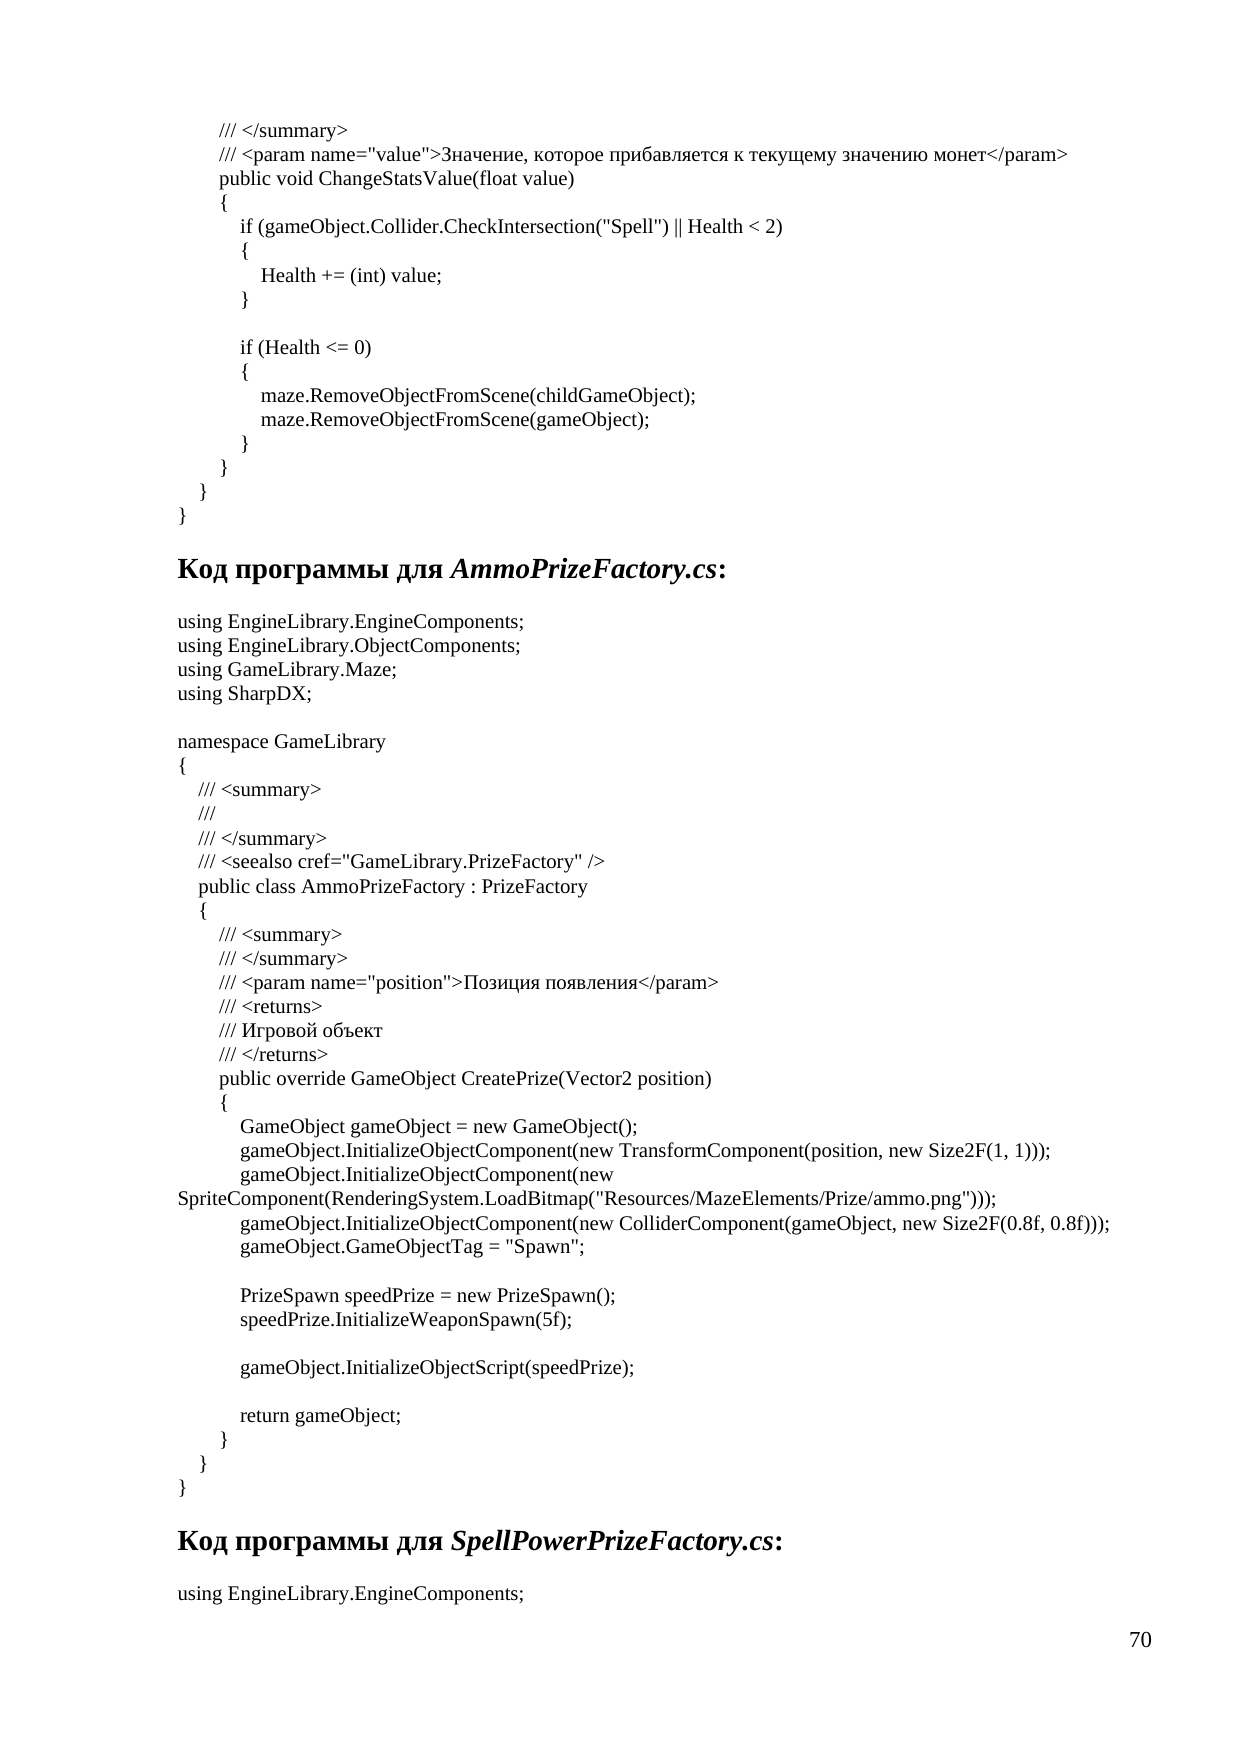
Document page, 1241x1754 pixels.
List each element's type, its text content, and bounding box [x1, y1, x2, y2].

text } [177, 503, 1152, 527]
text /// <summary> [177, 777, 1152, 801]
text { [177, 753, 1152, 777]
text speedPrize.InitializeWeaponSpawn(5f); [177, 1307, 1152, 1331]
text GameObject gameObject = new GameObject(); [177, 1114, 1152, 1138]
text { [177, 1090, 1152, 1114]
text using SharpDX; [177, 681, 1152, 705]
text Код программы для AmmoPrizeFactory.cs: [177, 551, 1152, 585]
text /// [177, 801, 1152, 825]
text /// Игровой объект [177, 1018, 1152, 1042]
text } [177, 1451, 1152, 1475]
text /// <seealso cref="GameLibrary.PrizeFactory" /> [177, 849, 1152, 873]
text /// </summary> [177, 825, 1152, 849]
text /// <param name="value">Значение, которое прибавляется к текущему значению монет</param> [177, 142, 1152, 166]
text } [177, 287, 1152, 311]
text using EngineLibrary.EngineComponents; [177, 1581, 1152, 1605]
text { [177, 238, 1152, 262]
text /// <summary> [177, 922, 1152, 946]
text public void ChangeStatsValue(float value) [177, 166, 1152, 190]
text gameObject.InitializeObjectComponent(new TransformComponent(position, new Size2F(1, 1))); [177, 1138, 1152, 1162]
text { [177, 190, 1152, 214]
text } [177, 431, 1152, 455]
text /// <param name="position">Позиция появления</param> [177, 970, 1152, 994]
text gameObject.InitializeObjectComponent(new ColliderComponent(gameObject, new Size2F(0.8f, 0.8f))); [177, 1210, 1152, 1234]
text gameObject.InitializeObjectScript(speedPrize); [177, 1355, 1152, 1379]
text public override GameObject CreatePrize(Vector2 position) [177, 1066, 1152, 1090]
text using EngineLibrary.EngineComponents; [177, 609, 1152, 633]
text } [177, 455, 1152, 479]
text } [177, 479, 1152, 503]
text maze.RemoveObjectFromScene(gameObject); [177, 407, 1152, 431]
text { [177, 898, 1152, 922]
text gameObject.GameObjectTag = "Spawn"; [177, 1234, 1152, 1258]
text if (Health <= 0) [177, 335, 1152, 359]
text { [177, 359, 1152, 383]
text } [177, 1475, 1152, 1499]
text namespace GameLibrary [177, 729, 1152, 753]
text /// </returns> [177, 1042, 1152, 1066]
text /// <returns> [177, 994, 1152, 1018]
text public class AmmoPrizeFactory : PrizeFactory [177, 873, 1152, 898]
text using GameLibrary.Maze; [177, 657, 1152, 681]
text Код программы для SpellPowerPrizeFactory.cs: [177, 1523, 1152, 1557]
text Health += (int) value; [177, 262, 1152, 287]
text PrizeSpawn speedPrize = new PrizeSpawn(); [177, 1283, 1152, 1307]
text /// </summary> [177, 118, 1152, 142]
text return gameObject; [177, 1403, 1152, 1427]
text using EngineLibrary.ObjectComponents; [177, 633, 1152, 657]
text gameObject.InitializeObjectComponent(new SpriteComponent(RenderingSystem.LoadBitmap("Resources/MazeElements/Prize/ammo.png"))); [177, 1162, 1152, 1210]
text maze.RemoveObjectFromScene(childGameObject); [177, 383, 1152, 407]
text /// </summary> [177, 946, 1152, 970]
text } [177, 1427, 1152, 1451]
text if (gameObject.Collider.CheckIntersection("Spell") || Health < 2) [177, 214, 1152, 238]
